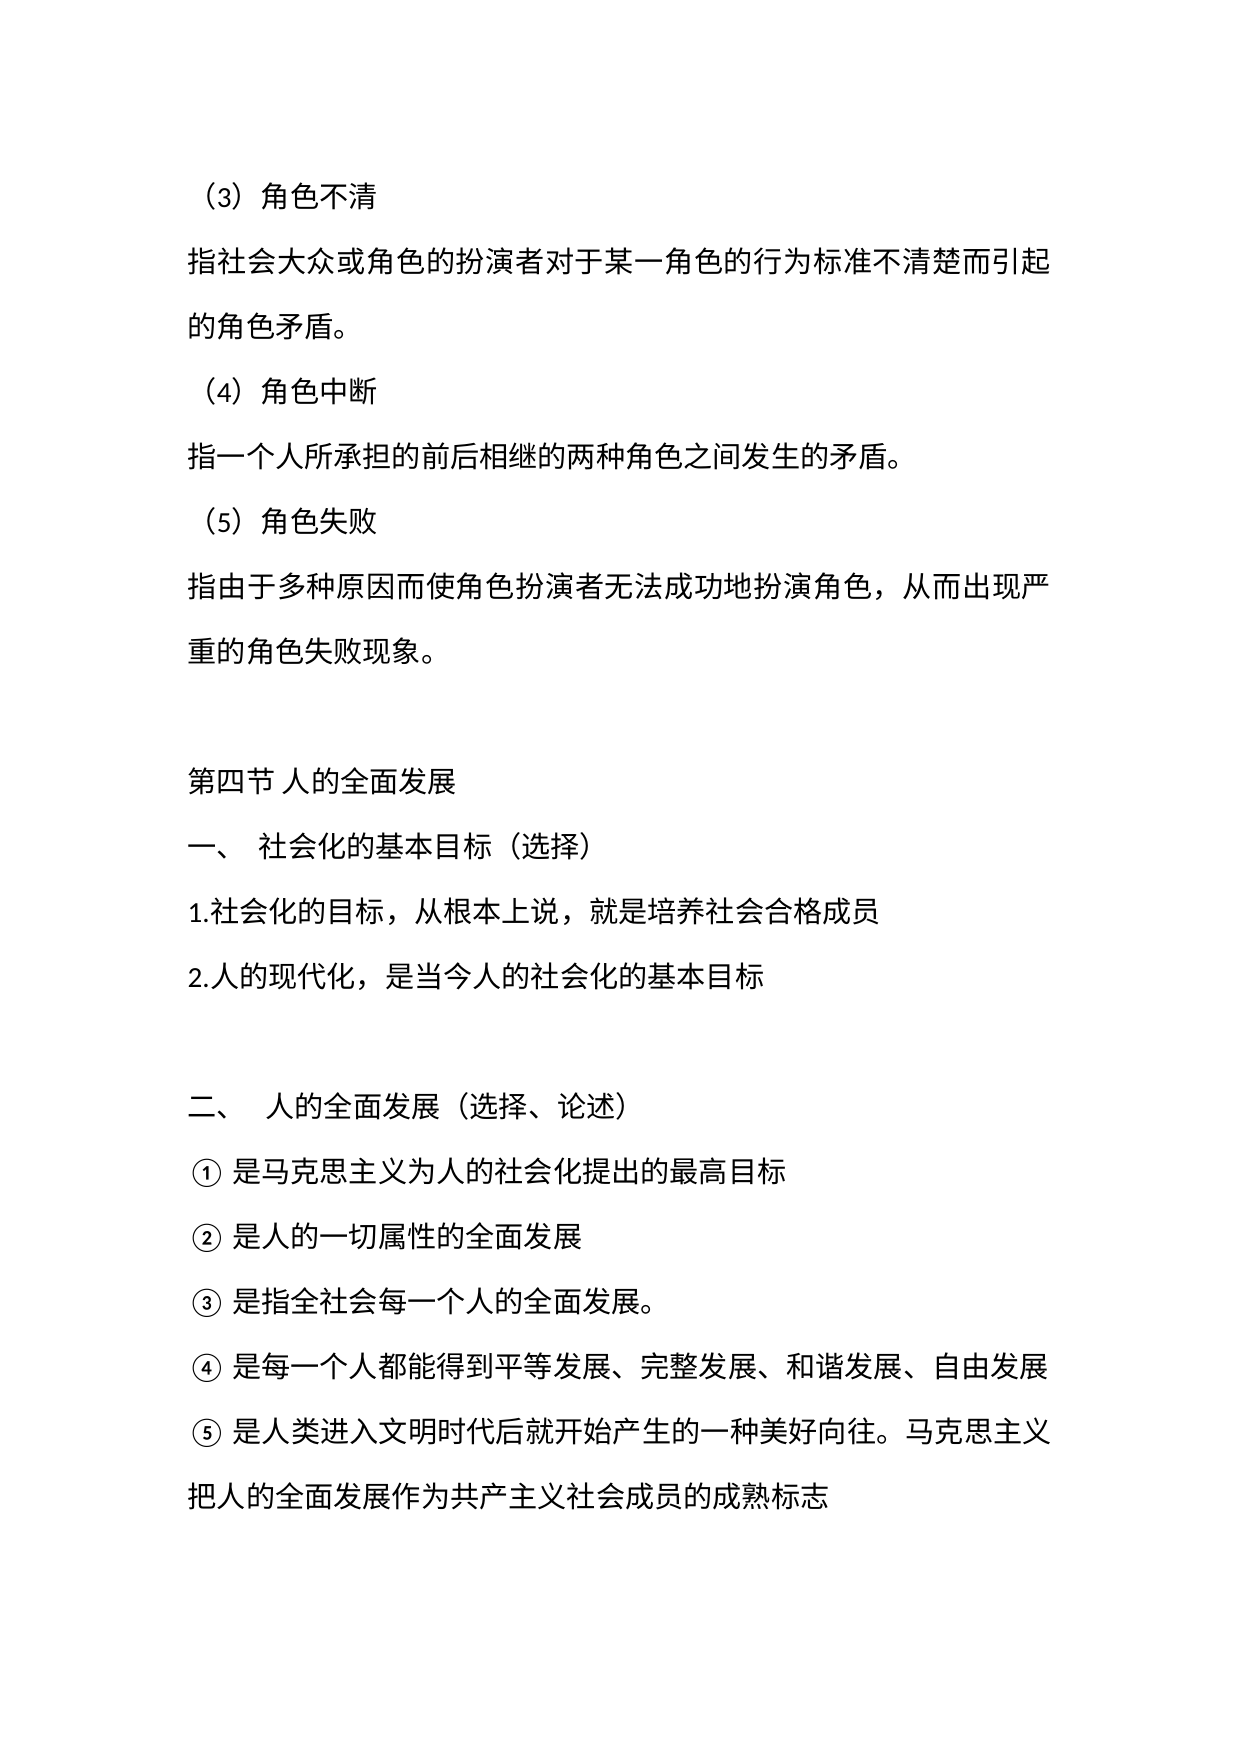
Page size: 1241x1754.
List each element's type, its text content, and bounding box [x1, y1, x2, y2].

text ②是人的一切属性的全面发展 [187, 1202, 1053, 1267]
text 二、 人的全面发展（选择、论述） [187, 1072, 1053, 1137]
text ①是马克思主义为人的社会化提出的最高目标 [187, 1137, 1053, 1202]
text 1.社会化的目标，从根本上说，就是培养社会合格成员 [187, 877, 1053, 942]
text （3）角色不清 [187, 162, 1053, 227]
text ④是每一个人都能得到平等发展、完整发展、和谐发展、自由发展 [187, 1332, 1053, 1397]
text 一、 社会化的基本目标（选择） [187, 812, 1053, 877]
text （5）角色失败 [187, 487, 1053, 552]
text 指由于多种原因而使角色扮演者无法成功地扮演角色，从而出现严重的角色失败现象。 [187, 552, 1053, 682]
text （4）角色中断 [187, 357, 1053, 422]
text ③是指全社会每一个人的全面发展。 [187, 1267, 1053, 1332]
text ⑤是人类进入文明时代后就开始产生的一种美好向往。马克思主义把人的全面发展作为共产主义社会成员的成熟标志 [187, 1397, 1053, 1527]
text 指一个人所承担的前后相继的两种角色之间发生的矛盾。 [187, 422, 1053, 487]
text 2.人的现代化，是当今人的社会化的基本目标 [187, 942, 1053, 1007]
text 指社会大众或角色的扮演者对于某一角色的行为标准不清楚而引起的角色矛盾。 [187, 227, 1053, 357]
list 人的全面发展 [187, 747, 1053, 812]
